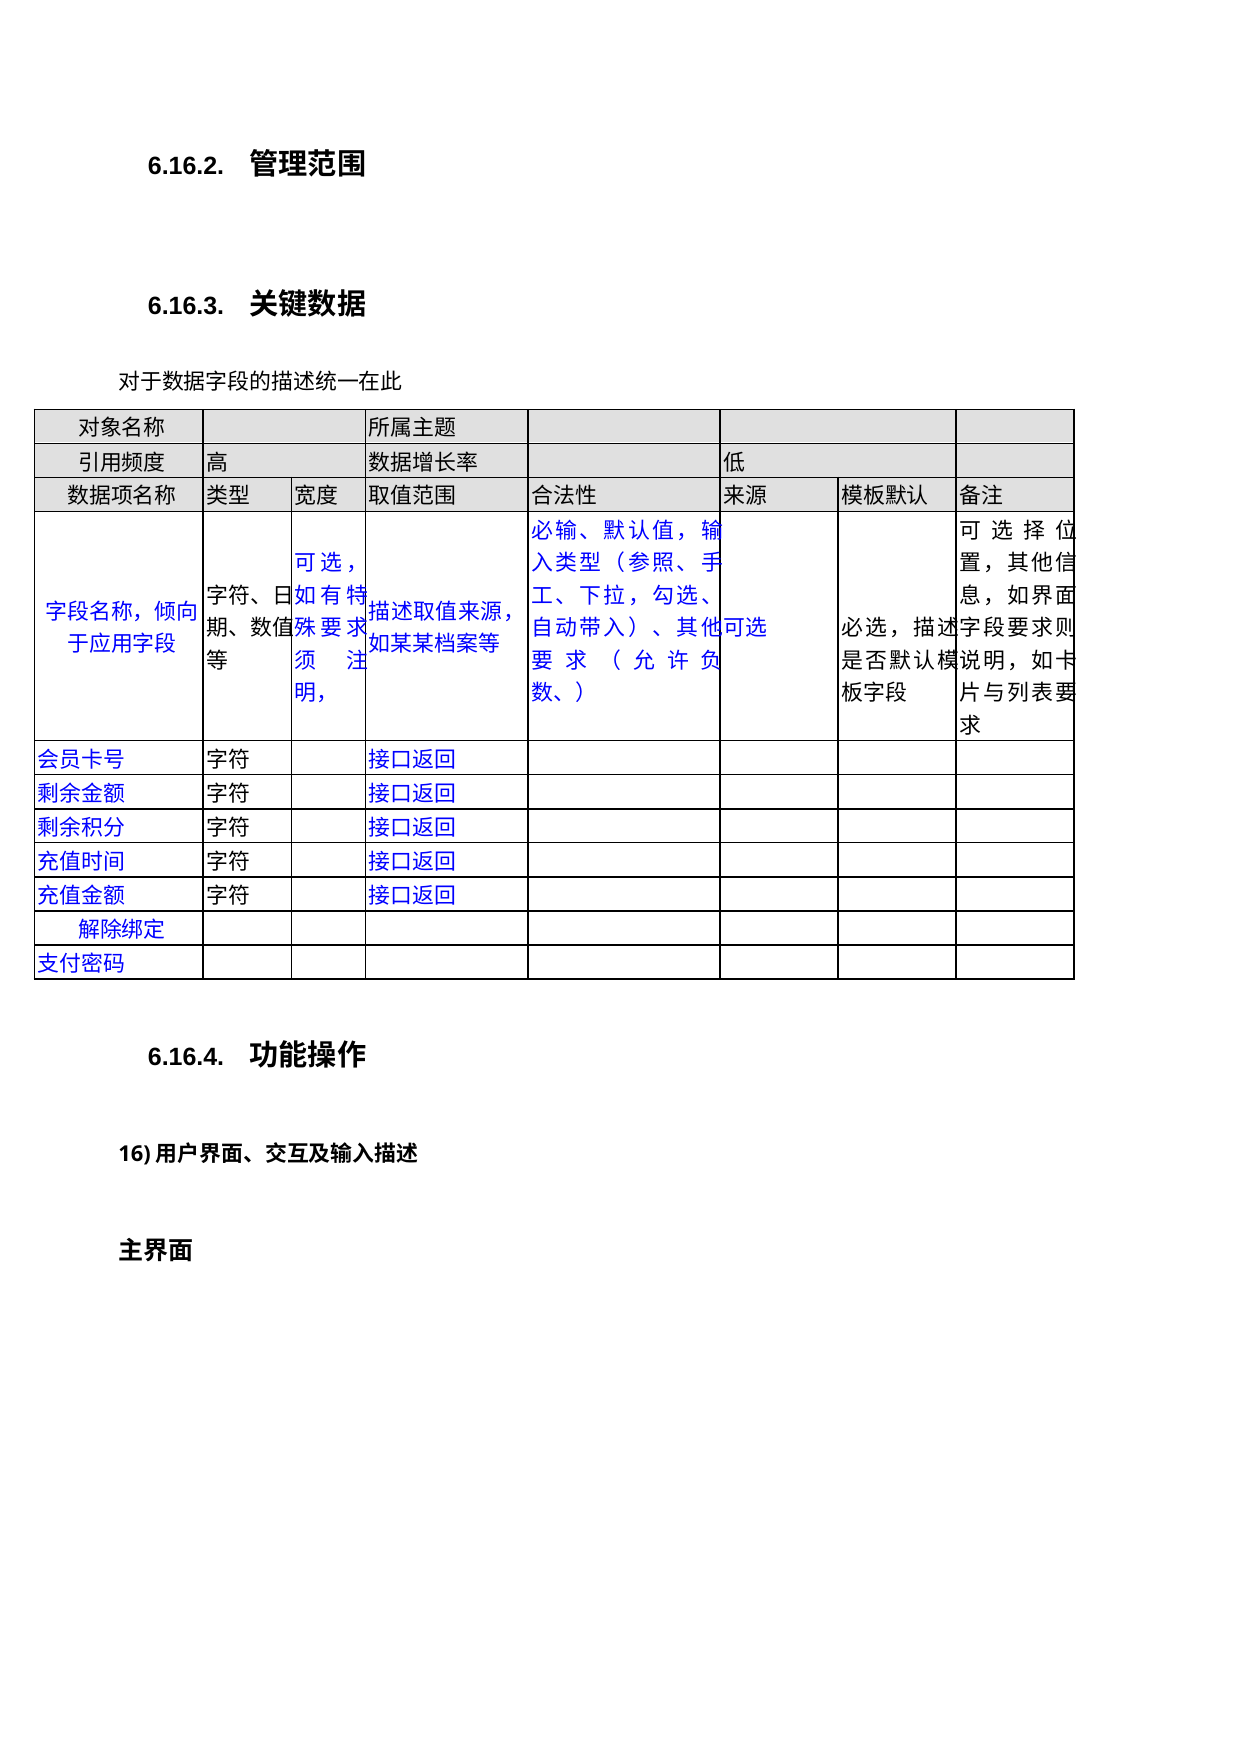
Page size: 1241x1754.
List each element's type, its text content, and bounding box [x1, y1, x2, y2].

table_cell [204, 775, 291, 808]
subtitle 管理范围 [148, 129, 1122, 194]
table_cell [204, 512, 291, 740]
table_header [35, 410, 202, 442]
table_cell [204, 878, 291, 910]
subtitle 主界面 [118, 1216, 1122, 1281]
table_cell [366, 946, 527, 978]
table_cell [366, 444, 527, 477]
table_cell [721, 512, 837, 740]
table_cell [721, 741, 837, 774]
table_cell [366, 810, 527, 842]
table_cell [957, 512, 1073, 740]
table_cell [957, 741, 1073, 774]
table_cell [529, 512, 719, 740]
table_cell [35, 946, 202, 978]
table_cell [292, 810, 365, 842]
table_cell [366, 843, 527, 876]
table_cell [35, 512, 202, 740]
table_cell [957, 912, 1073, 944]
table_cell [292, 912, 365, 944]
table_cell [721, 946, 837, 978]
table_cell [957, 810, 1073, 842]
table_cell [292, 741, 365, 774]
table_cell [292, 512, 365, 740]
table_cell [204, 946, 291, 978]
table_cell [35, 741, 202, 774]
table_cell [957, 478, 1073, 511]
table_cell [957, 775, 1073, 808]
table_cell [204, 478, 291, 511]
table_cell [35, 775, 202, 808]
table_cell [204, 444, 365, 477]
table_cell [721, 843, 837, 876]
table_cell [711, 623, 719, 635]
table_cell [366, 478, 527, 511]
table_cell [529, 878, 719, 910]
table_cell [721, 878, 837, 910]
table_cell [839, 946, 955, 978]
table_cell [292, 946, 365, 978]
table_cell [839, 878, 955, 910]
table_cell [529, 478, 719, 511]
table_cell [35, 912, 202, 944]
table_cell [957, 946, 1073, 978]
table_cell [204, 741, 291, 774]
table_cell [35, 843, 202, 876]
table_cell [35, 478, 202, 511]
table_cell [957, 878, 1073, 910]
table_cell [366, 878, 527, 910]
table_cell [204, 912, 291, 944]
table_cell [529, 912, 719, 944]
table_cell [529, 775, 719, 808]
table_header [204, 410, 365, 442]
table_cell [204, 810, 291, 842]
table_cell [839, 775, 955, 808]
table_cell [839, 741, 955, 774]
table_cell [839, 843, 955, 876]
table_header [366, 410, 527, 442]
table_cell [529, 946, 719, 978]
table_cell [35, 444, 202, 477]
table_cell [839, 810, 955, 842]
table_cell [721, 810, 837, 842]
subtitle 关键数据 [148, 269, 1122, 334]
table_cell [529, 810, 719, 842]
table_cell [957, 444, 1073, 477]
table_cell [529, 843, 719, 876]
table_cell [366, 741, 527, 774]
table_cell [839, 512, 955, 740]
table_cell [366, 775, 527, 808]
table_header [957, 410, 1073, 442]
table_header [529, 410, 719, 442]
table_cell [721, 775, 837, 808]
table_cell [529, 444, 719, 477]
text 对于数据字段的描述统一在此 [118, 363, 1122, 396]
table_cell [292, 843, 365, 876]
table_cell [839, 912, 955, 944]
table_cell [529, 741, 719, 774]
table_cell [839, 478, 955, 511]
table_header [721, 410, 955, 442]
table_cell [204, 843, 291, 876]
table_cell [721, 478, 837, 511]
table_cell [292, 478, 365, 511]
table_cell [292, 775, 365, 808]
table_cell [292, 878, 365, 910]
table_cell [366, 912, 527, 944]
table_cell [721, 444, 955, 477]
subtitle 用户界面、交互及输入描述 [118, 1136, 1122, 1168]
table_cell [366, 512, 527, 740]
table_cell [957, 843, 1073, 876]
subtitle 功能操作 [148, 1021, 1122, 1086]
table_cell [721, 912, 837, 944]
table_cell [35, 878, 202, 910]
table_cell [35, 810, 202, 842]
